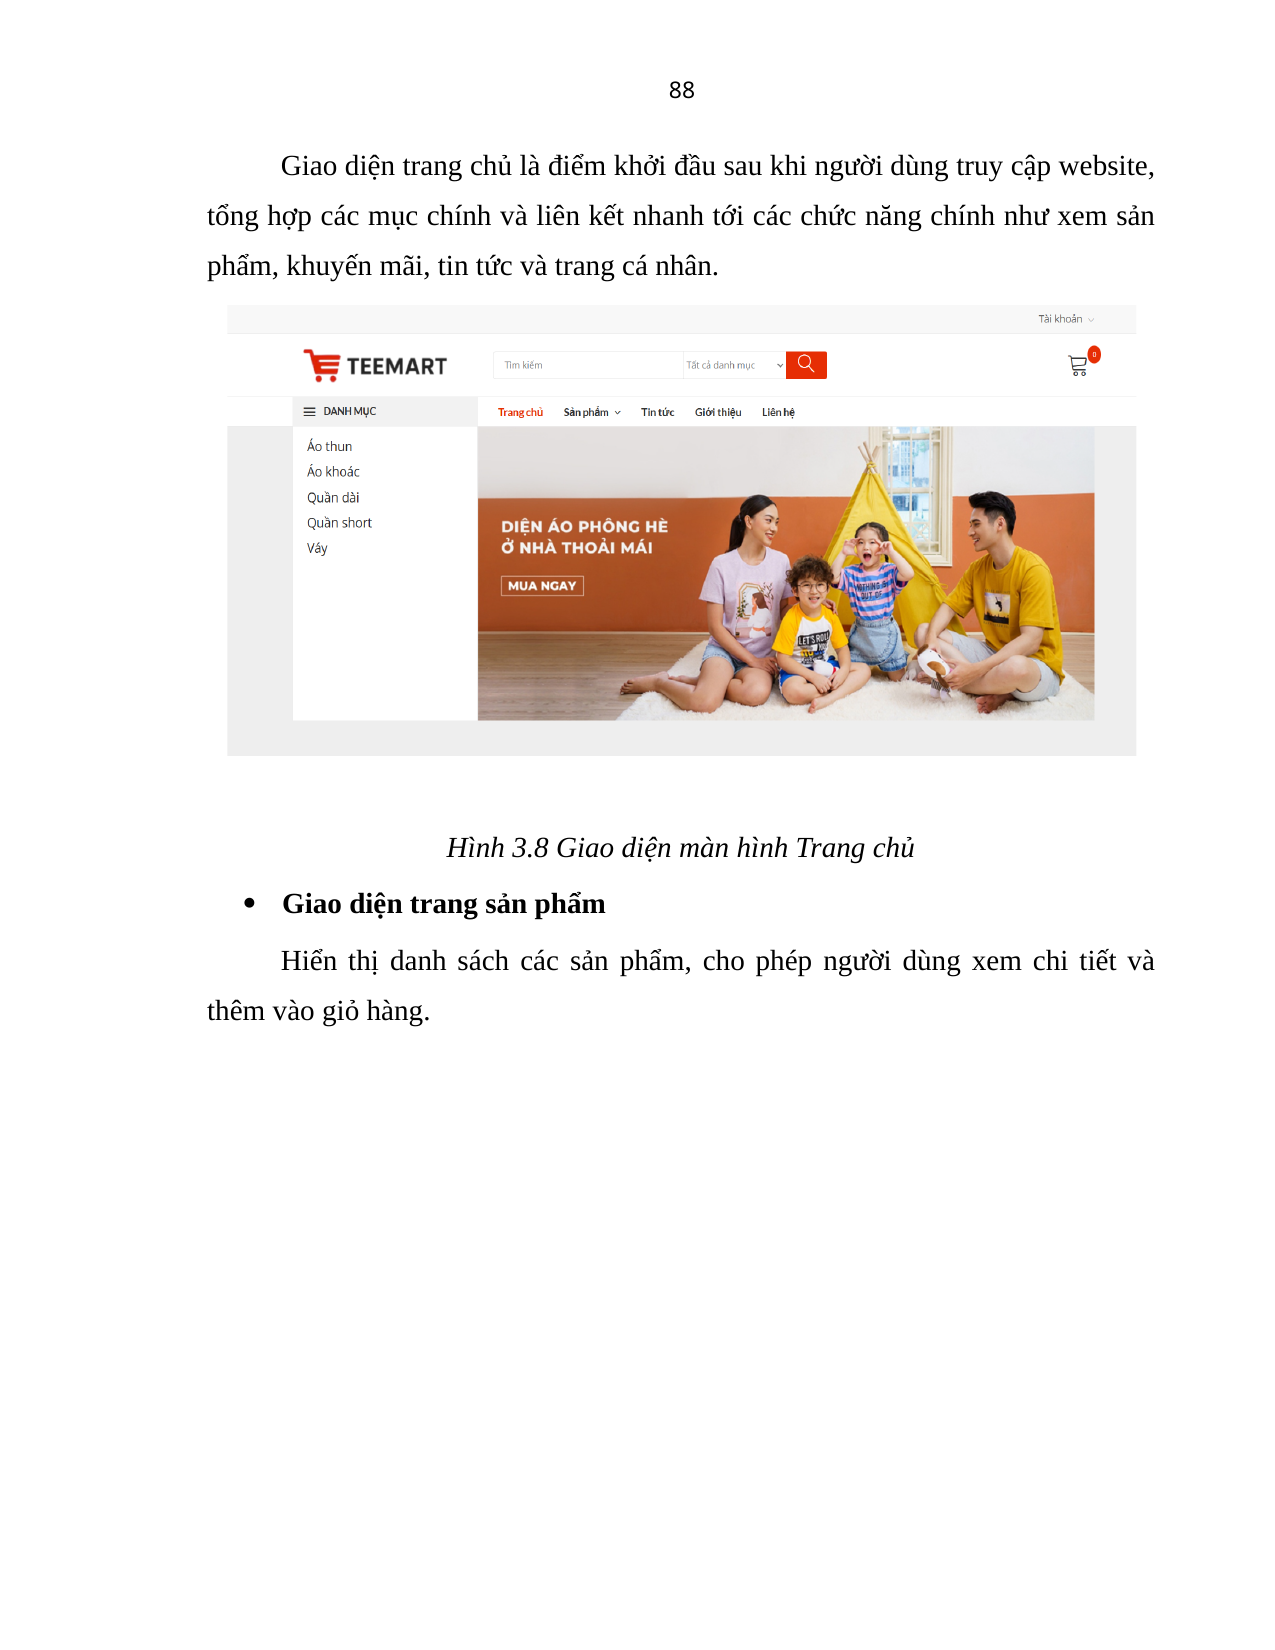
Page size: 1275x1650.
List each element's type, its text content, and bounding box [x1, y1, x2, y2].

text Hình 3.8 Giao diện màn hình Trang chủ [207, 830, 1157, 863]
text Hiển thị danh sách các sản phẩm, cho phép người dùng xem chi tiết và thêm vào giỏ hàng. [207, 943, 1157, 1027]
list Giao diện trang sản phẩm [244, 886, 1157, 920]
picture [227, 305, 1137, 808]
text Giao diện trang chủ là điểm khởi đầu sau khi người dùng truy cập website, tổng hợp các mục chính và liên kết nhanh tới các chức năng chính như xem sản phẩm, khuyến mãi, tin tức và trang cá nhân. [207, 148, 1157, 282]
